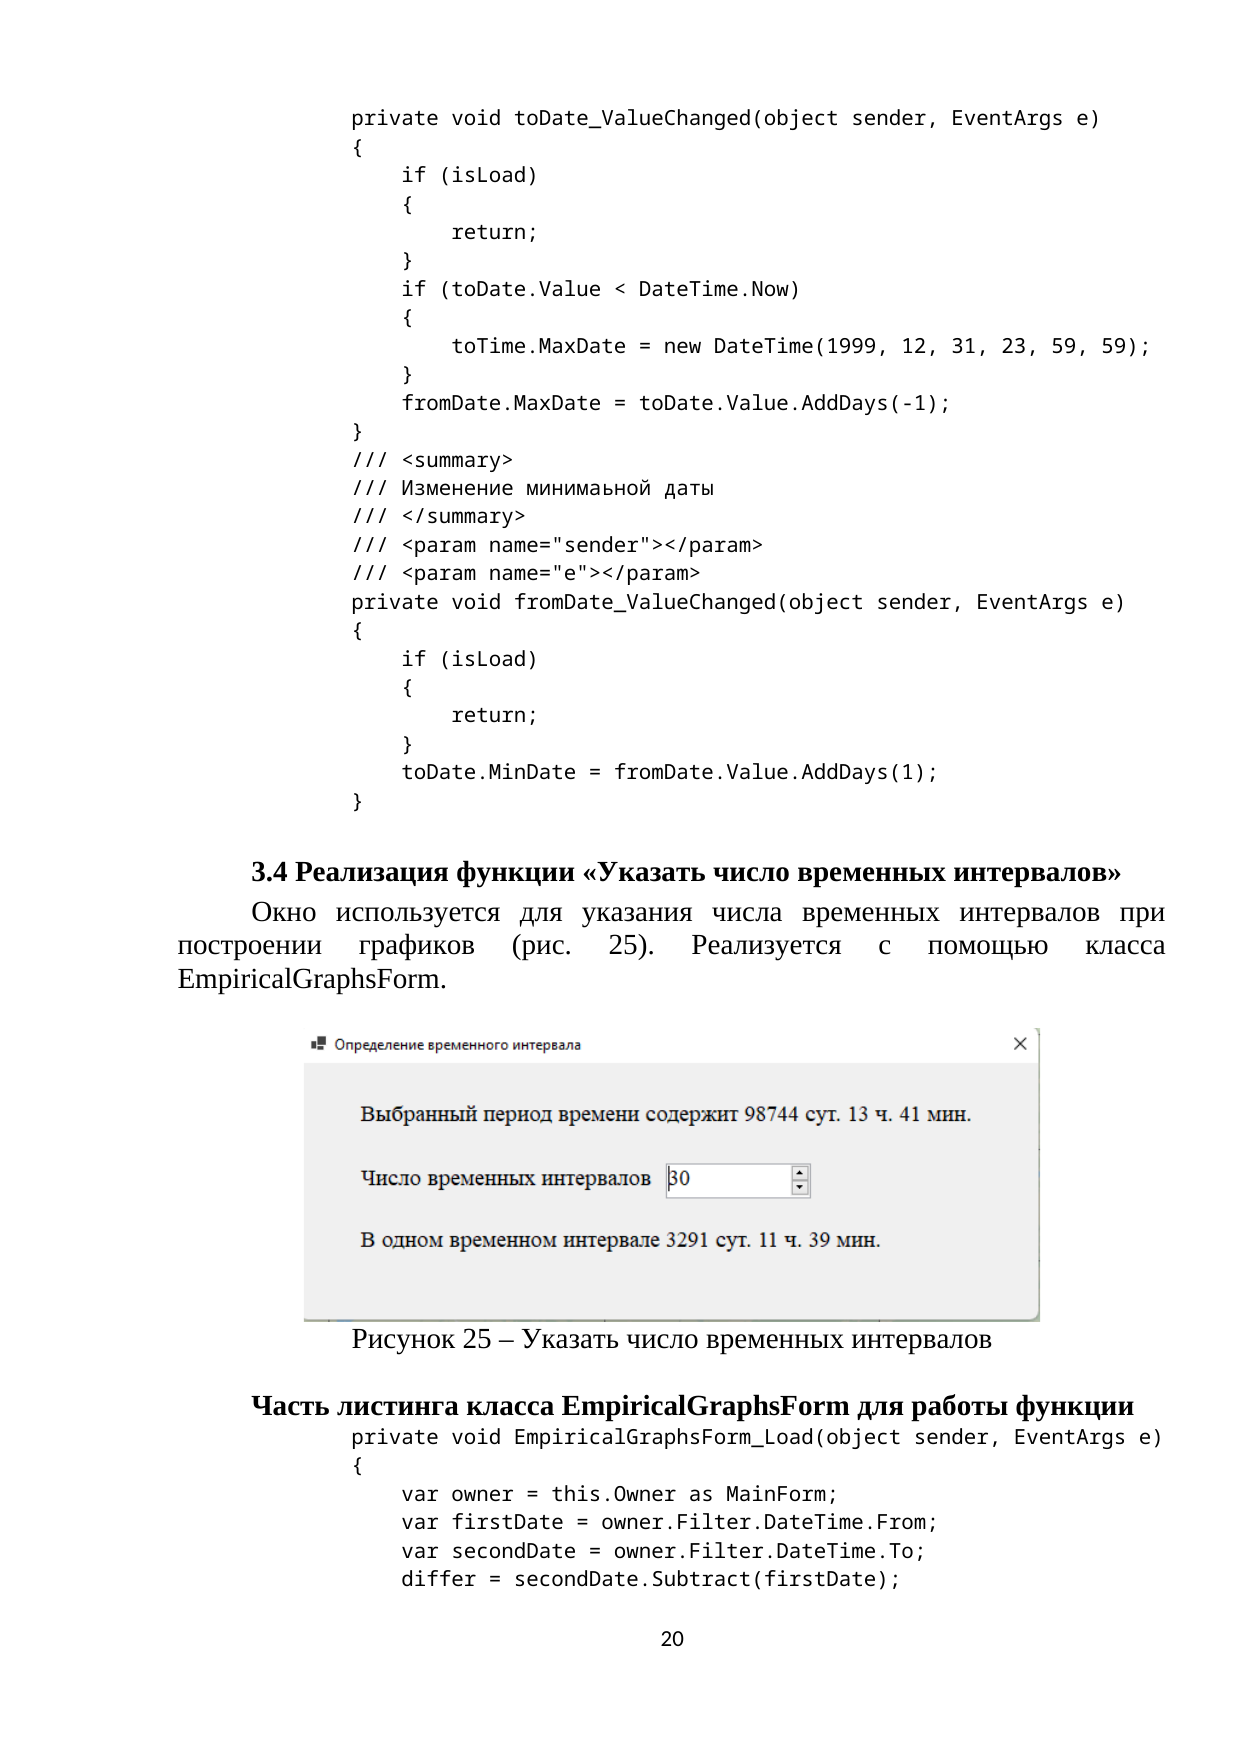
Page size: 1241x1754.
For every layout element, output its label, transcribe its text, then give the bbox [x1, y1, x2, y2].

text /// </summary> [177, 502, 1167, 530]
text } [177, 359, 1167, 388]
text /// <param name="e"></param> [177, 558, 1167, 587]
text var secondDate = owner.Filter.DateTime.To; [177, 1536, 1167, 1564]
text Окно используется для указания числа временных интервалов при построении графиков (рис. 25). Реализуется с помощью класса EmpiricalGraphsForm. [177, 894, 1167, 994]
text return; [177, 217, 1167, 246]
text 3.4 Реализация функции «Указать число временных интервалов» [177, 854, 1167, 888]
text /// <summary> [177, 445, 1167, 473]
text /// <param name="sender"></param> [177, 530, 1167, 558]
text { [177, 189, 1167, 217]
text private void toDate_ValueChanged(object sender, EventArgs e) [177, 103, 1167, 132]
text Часть листинга класса EmpiricalGraphsForm для работы функции [177, 1388, 1167, 1422]
text } [177, 246, 1167, 274]
text /// Изменение минимаьной даты [177, 473, 1167, 502]
text } [177, 729, 1167, 757]
text { [177, 1451, 1167, 1479]
text { [177, 302, 1167, 331]
text return; [177, 701, 1167, 729]
text fromDate.MaxDate = toDate.Value.AddDays(-1); [177, 388, 1167, 416]
text { [177, 672, 1167, 701]
text Рисунок 25 – Указать число временных интервалов [177, 1321, 1167, 1355]
text { [177, 615, 1167, 644]
text if (toDate.Value < DateTime.Now) [177, 274, 1167, 302]
text } [177, 786, 1167, 814]
text var owner = this.Owner as MainForm; [177, 1479, 1167, 1507]
text private void EmpiricalGraphsForm_Load(object sender, EventArgs e) [177, 1422, 1167, 1451]
text if (isLoad) [177, 644, 1167, 672]
text toTime.MaxDate = new DateTime(1999, 12, 31, 23, 59, 59); [177, 331, 1167, 359]
text { [177, 132, 1167, 160]
text if (isLoad) [177, 160, 1167, 189]
text } [177, 416, 1167, 445]
text toDate.MinDate = fromDate.Value.AddDays(1); [177, 757, 1167, 786]
text differ = secondDate.Subtract(firstDate); [177, 1564, 1167, 1593]
text var firstDate = owner.Filter.DateTime.From; [177, 1507, 1167, 1536]
picture [303, 1028, 1040, 1322]
text private void fromDate_ValueChanged(object sender, EventArgs e) [177, 587, 1167, 615]
